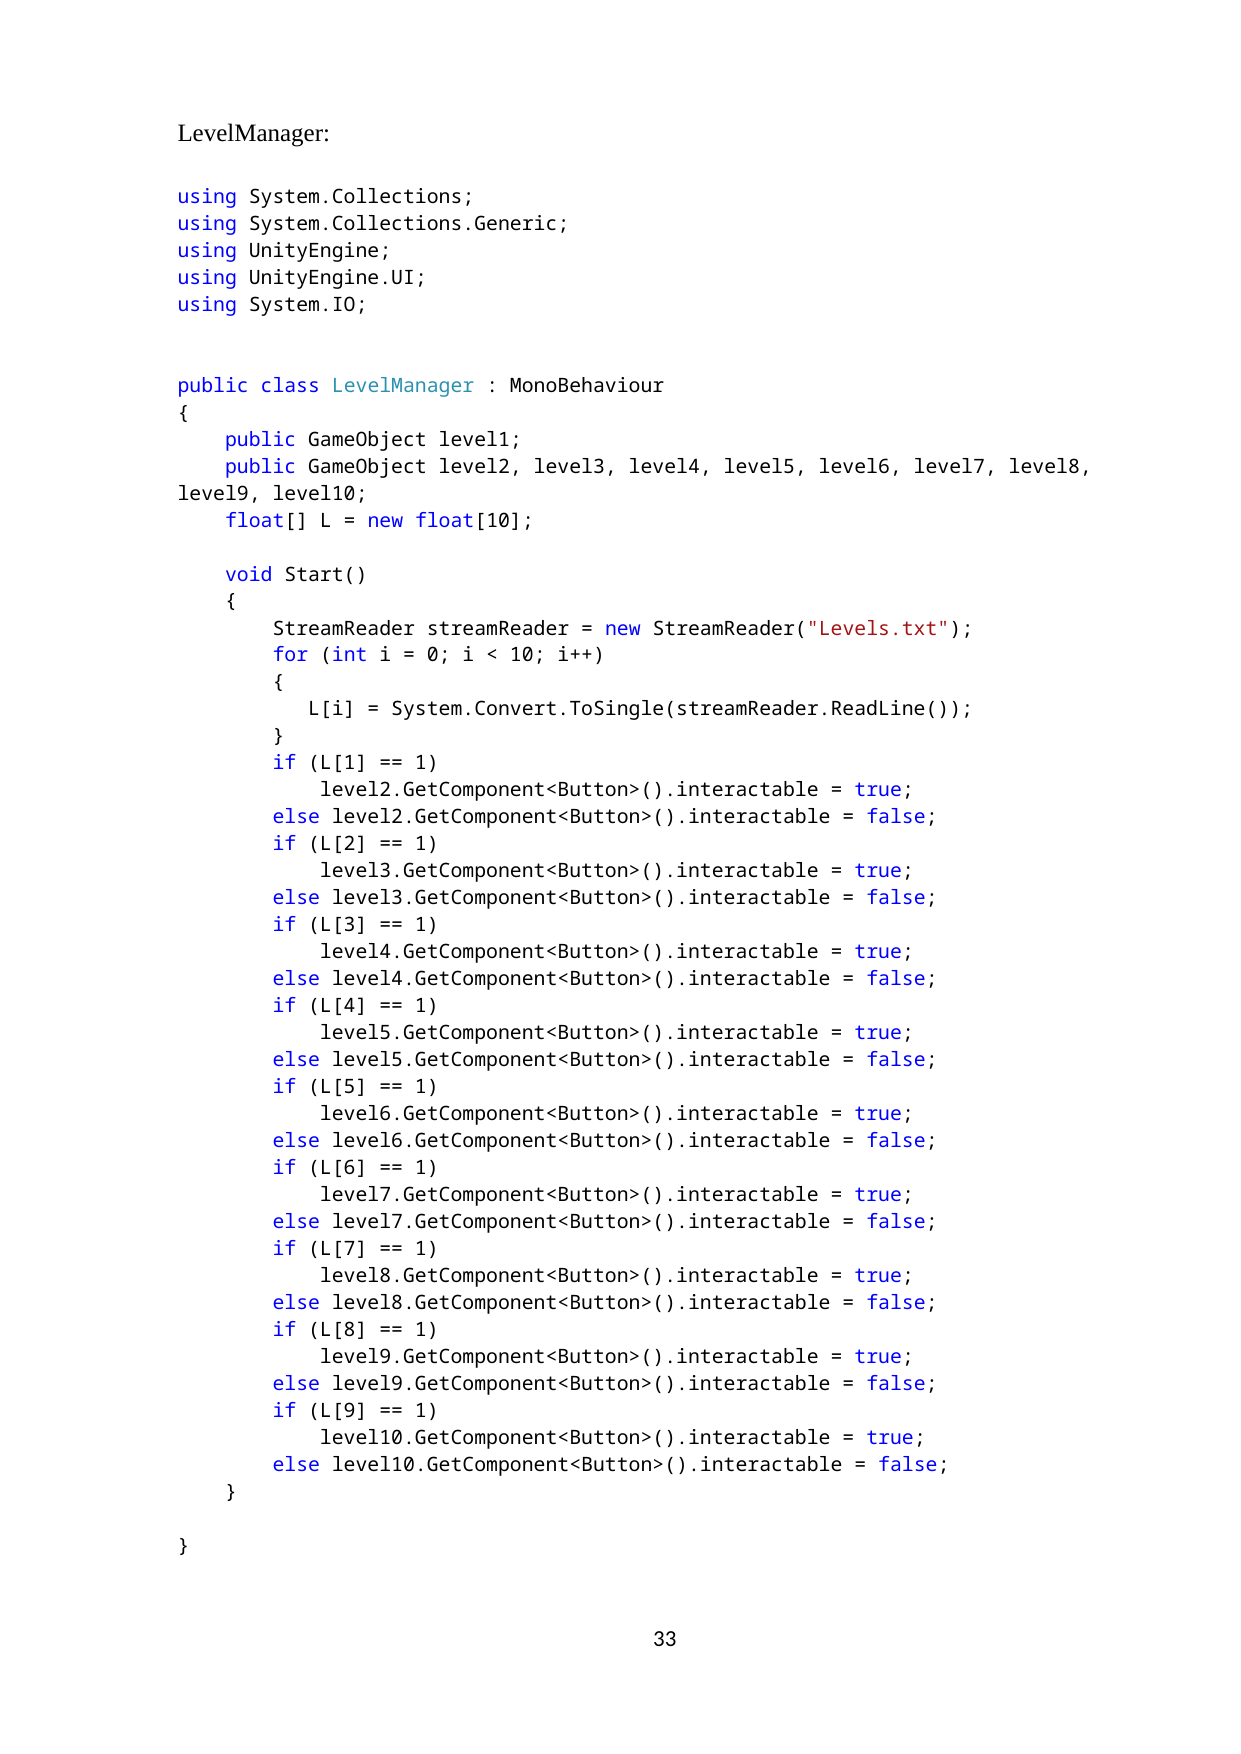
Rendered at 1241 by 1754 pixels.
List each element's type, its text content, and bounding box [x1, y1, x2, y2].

text using System.Collections; [177, 182, 1152, 209]
text if (L[2] == 1) [177, 829, 1152, 857]
text level5.GetComponent<Button>().interactable = true; [177, 1018, 1152, 1045]
text if (L[3] == 1) [177, 911, 1152, 937]
text level9.GetComponent<Button>().interactable = true; [177, 1342, 1152, 1369]
text } [177, 1531, 1152, 1558]
text public GameObject level1; [177, 425, 1152, 452]
text public class LevelManager : MonoBehaviour [177, 371, 1152, 398]
text using System.IO; [177, 290, 1152, 317]
text { [177, 668, 1152, 695]
text else level10.GetComponent<Button>().interactable = false; [177, 1450, 1152, 1477]
text } [177, 1477, 1152, 1504]
text LevelManager: [177, 118, 1152, 147]
text level7.GetComponent<Button>().interactable = true; [177, 1180, 1152, 1207]
text using UnityEngine; [177, 236, 1152, 263]
text if (L[6] == 1) [177, 1153, 1152, 1180]
text else level7.GetComponent<Button>().interactable = false; [177, 1207, 1152, 1234]
text using System.Collections.Generic; [177, 209, 1152, 236]
text L[i] = System.Convert.ToSingle(streamReader.ReadLine()); [177, 695, 1152, 722]
text float[] L = new float[10]; [177, 506, 1152, 533]
text if (L[1] == 1) [177, 749, 1152, 776]
text if (L[5] == 1) [177, 1072, 1152, 1099]
text else level2.GetComponent<Button>().interactable = false; [177, 803, 1152, 829]
text level3.GetComponent<Button>().interactable = true; [177, 857, 1152, 883]
text if (L[9] == 1) [177, 1396, 1152, 1423]
text level2.GetComponent<Button>().interactable = true; [177, 776, 1152, 803]
text level10.GetComponent<Button>().interactable = true; [177, 1423, 1152, 1450]
text else level6.GetComponent<Button>().interactable = false; [177, 1126, 1152, 1153]
text else level4.GetComponent<Button>().interactable = false; [177, 964, 1152, 991]
text } [177, 722, 1152, 749]
text { [177, 587, 1152, 614]
text else level8.GetComponent<Button>().interactable = false; [177, 1288, 1152, 1315]
text using UnityEngine.UI; [177, 263, 1152, 290]
text if (L[8] == 1) [177, 1315, 1152, 1342]
text public GameObject level2, level3, level4, level5, level6, level7, level8, level9, level10; [177, 452, 1152, 506]
text StreamReader streamReader = new StreamReader("Levels.txt"); [177, 614, 1152, 641]
text if (L[4] == 1) [177, 991, 1152, 1018]
text level4.GetComponent<Button>().interactable = true; [177, 937, 1152, 964]
text { [177, 398, 1152, 425]
text else level9.GetComponent<Button>().interactable = false; [177, 1369, 1152, 1396]
text level8.GetComponent<Button>().interactable = true; [177, 1261, 1152, 1288]
text if (L[7] == 1) [177, 1234, 1152, 1261]
text level6.GetComponent<Button>().interactable = true; [177, 1099, 1152, 1126]
text for (int i = 0; i < 10; i++) [177, 641, 1152, 668]
text void Start() [177, 560, 1152, 587]
text else level5.GetComponent<Button>().interactable = false; [177, 1045, 1152, 1072]
text else level3.GetComponent<Button>().interactable = false; [177, 883, 1152, 911]
